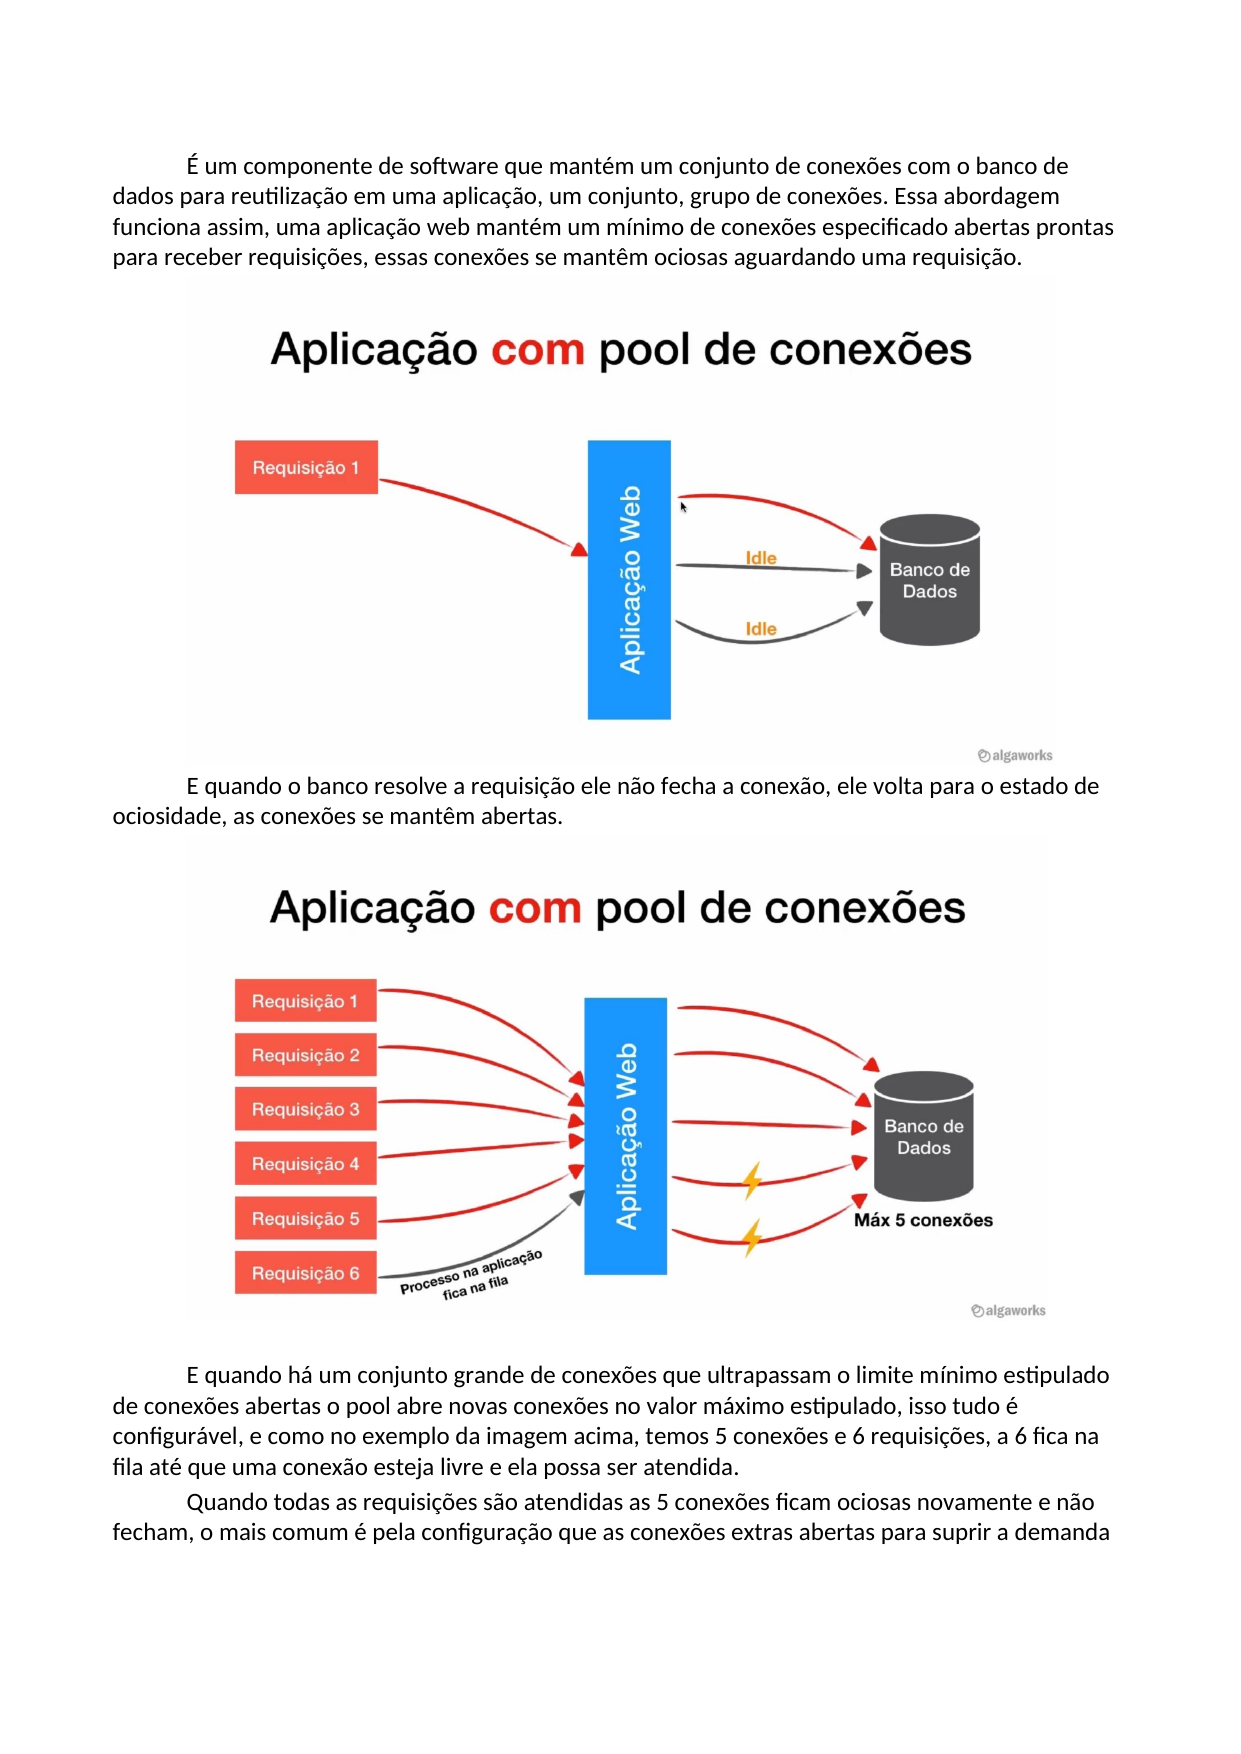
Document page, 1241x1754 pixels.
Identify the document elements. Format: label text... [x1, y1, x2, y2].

text E quando há um conjunto grande de conexões que ultrapassam o limite mínimo estipulado de conexões abertas o pool abre novas conexões no valor máximo estipulado, isso tudo é configurável, e como no exemplo da imagem acima, temos 5 conexões e 6 requisições, a 6 fica na fila até que uma conexão esteja livre e ela possa ser atendida. [112, 1359, 1128, 1482]
text E quando o banco resolve a requisição ele não fecha a conexão, ele volta para o estado de ociosidade, as conexões se mantêm abertas. [112, 770, 1128, 831]
picture [186, 835, 1050, 1321]
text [112, 1486, 1128, 1547]
picture [186, 276, 1057, 766]
text É um componente de software que mantém um conjunto de conexões com o banco de dados para reutilização em uma aplicação, um conjunto, grupo de conexões. Essa abordagem funciona assim, uma aplicação web mantém um mínimo de conexões especificado abertas prontas para receber requisições, essas conexões se mantêm ociosas aguardando uma requisição. [112, 150, 1128, 272]
